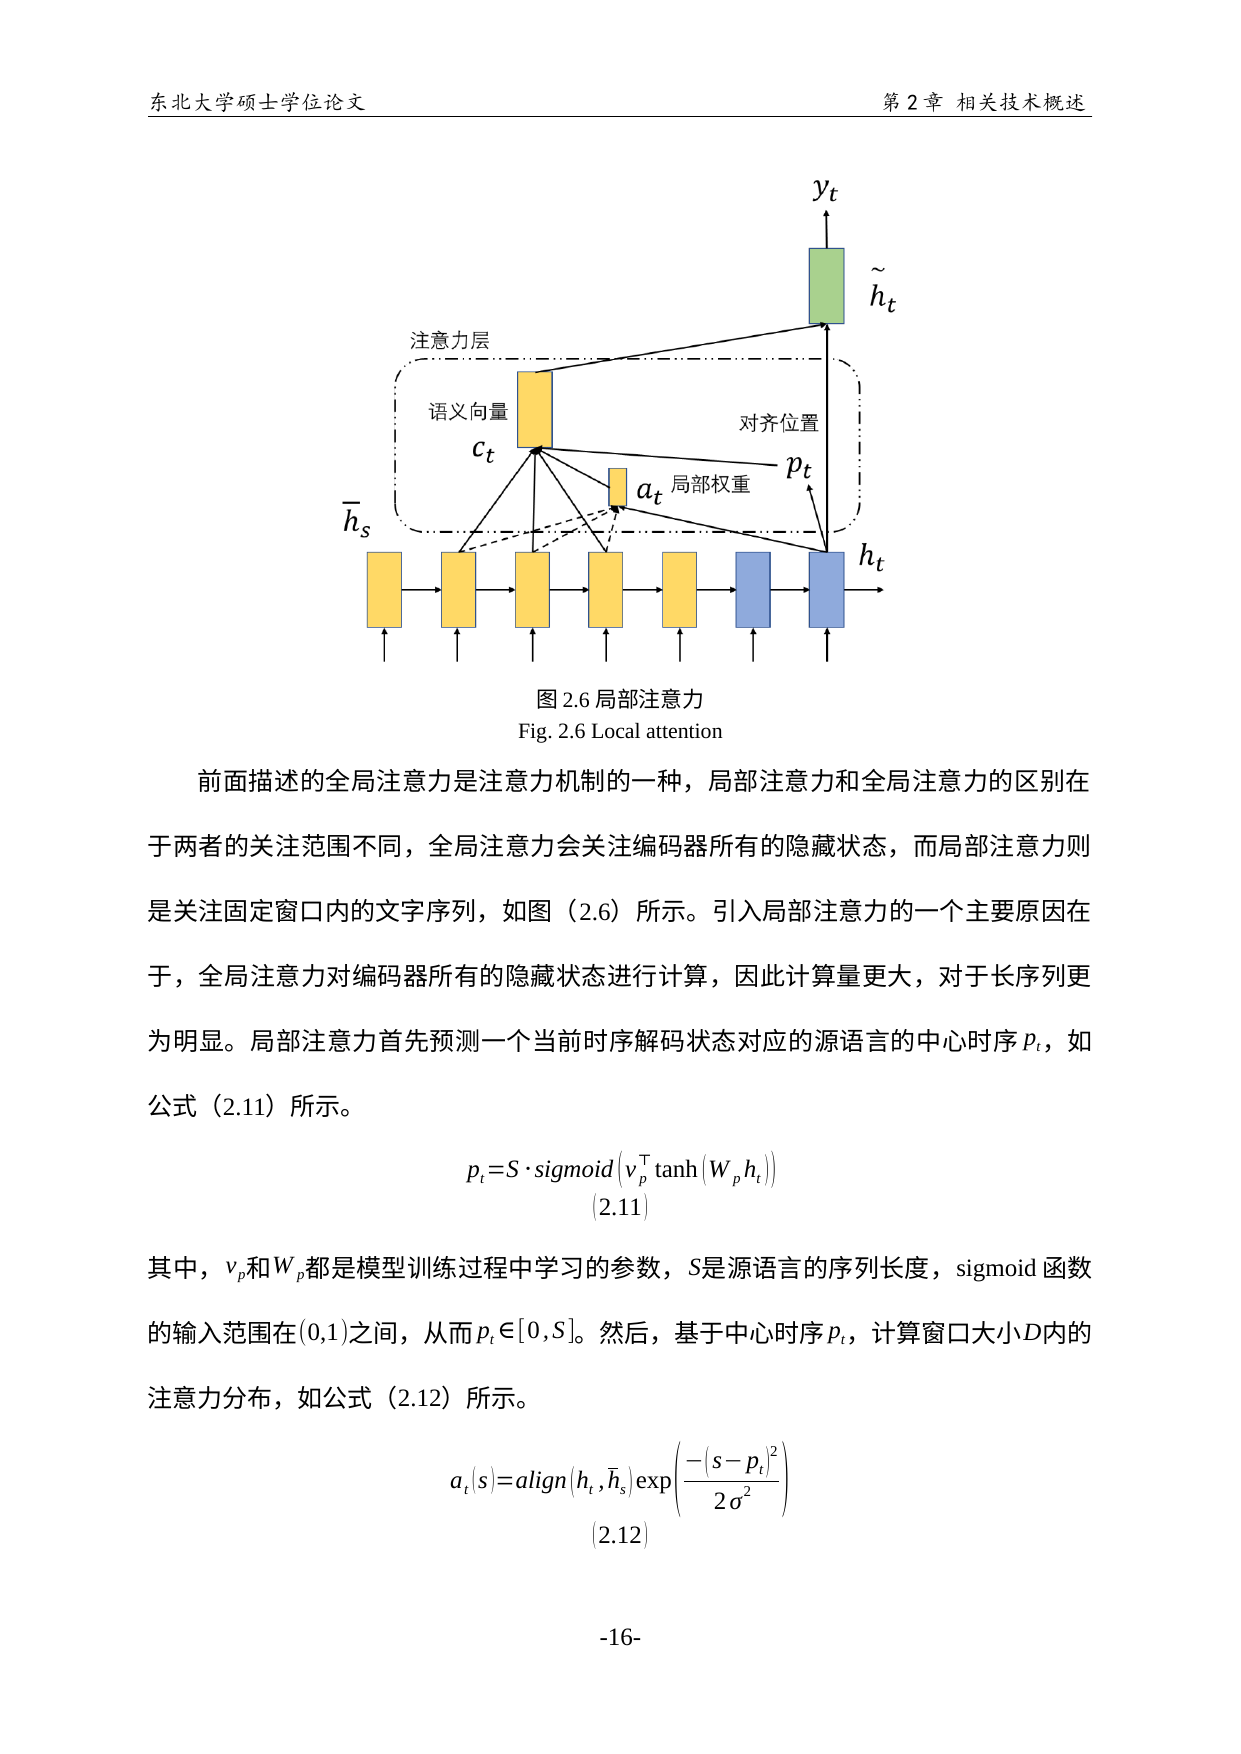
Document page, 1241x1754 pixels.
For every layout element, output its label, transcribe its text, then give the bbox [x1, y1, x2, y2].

text 前面描述的全局注意力是注意力机制的一种，局部注意力和全局注意力的区别在于两者的关注范围不同，全局注意力会关注编码器所有的隐藏状态，而局部注意力则是关注固定窗口内的文字序列，如图（2.6）所示。引入局部注意力的一个主要原因在于，全局注意力对编码器所有的隐藏状态进行计算，因此计算量更大，对于长序列更为明显。局部注意力首先预测一个当前时序解码状态对应的源语言的中心时序，如公式（2.11）所示。 [148, 747, 1092, 1137]
picture [330, 162, 910, 662]
text 图2.6 局部注意力 [148, 682, 1092, 714]
text Fig. 2.6 Local attention [148, 714, 1092, 747]
text 其中，和都是模型训练过程中学习的参数，是源语言的序列长度，sigmoid函数的输入范围在之间，从而。然后，基于中心时序，计算窗口大小内的注意力分布，如公式（2.12）所示。 [148, 1234, 1092, 1429]
